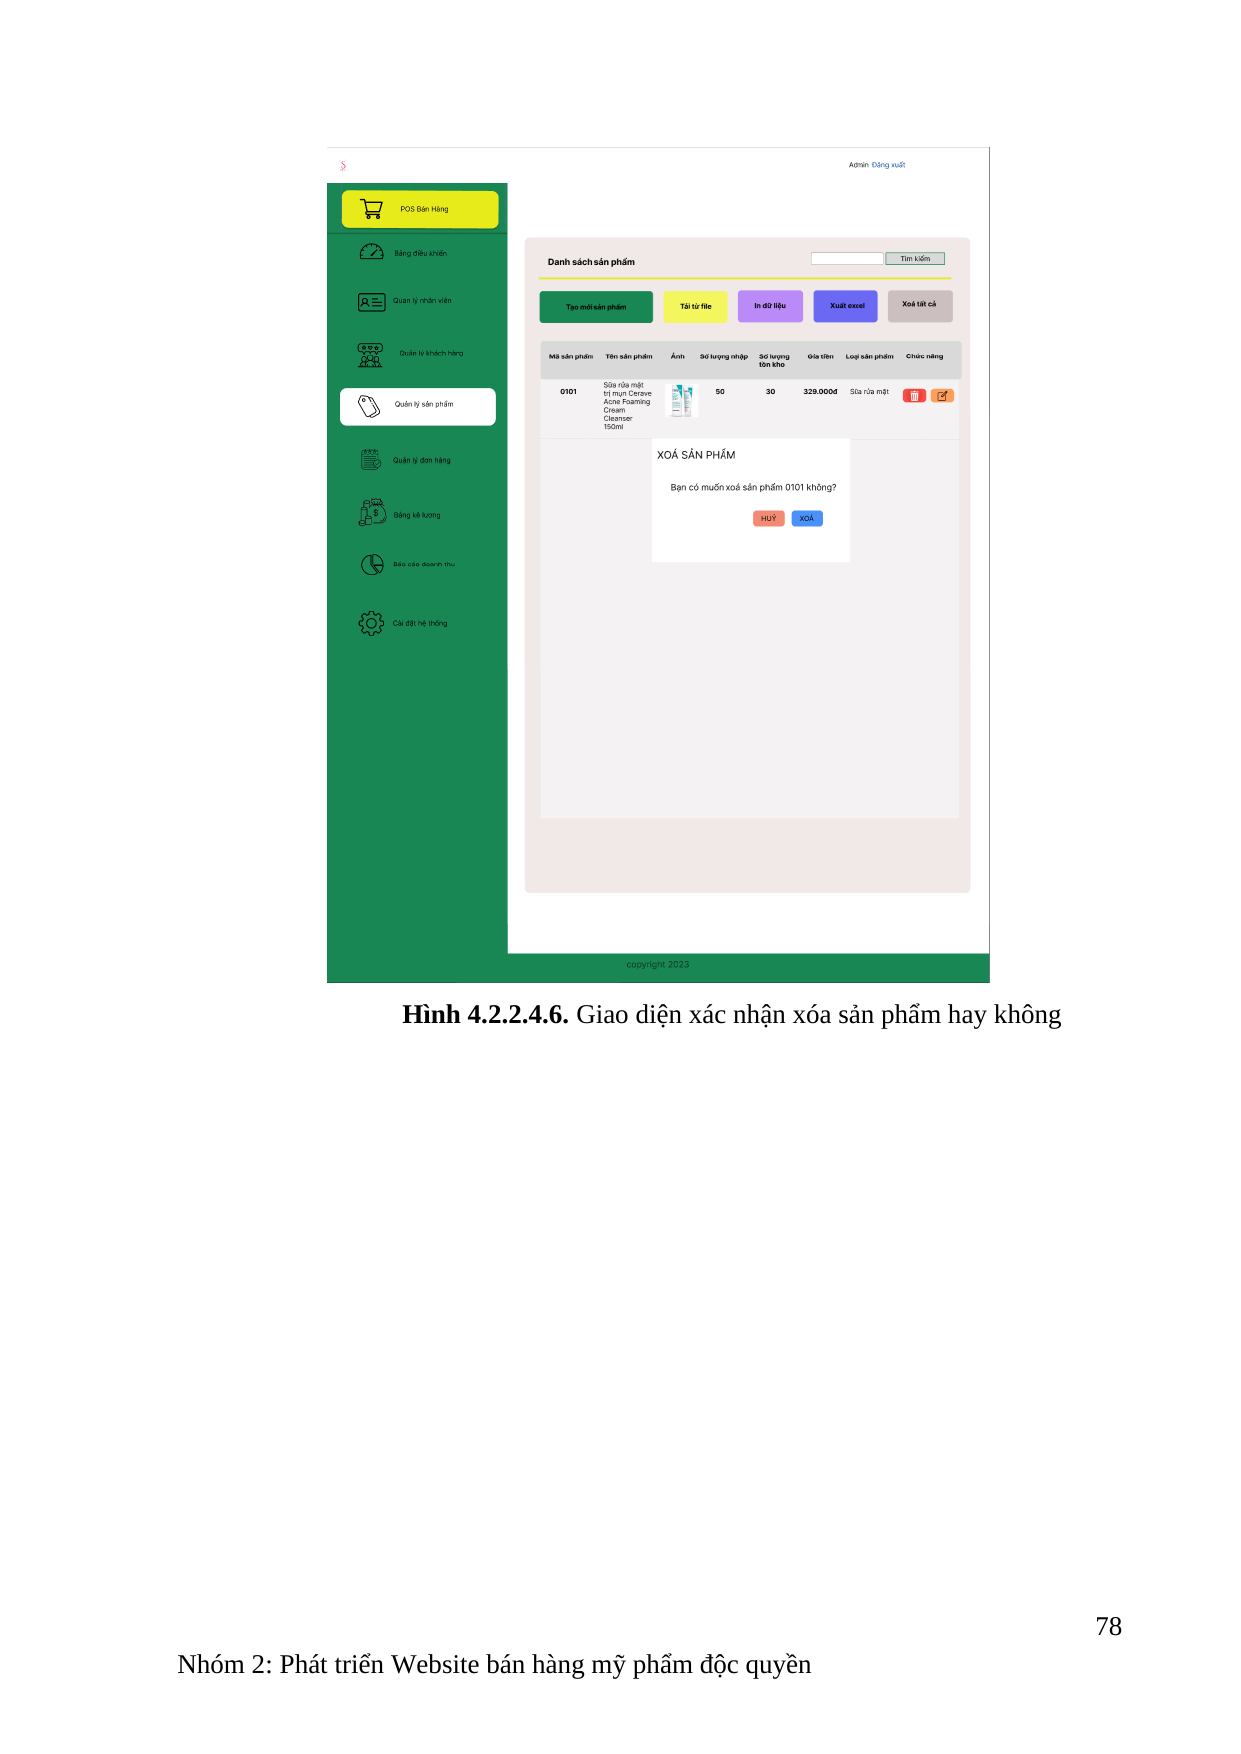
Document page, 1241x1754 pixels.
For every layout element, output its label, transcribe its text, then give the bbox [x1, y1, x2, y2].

text Hình 4.2.2.4.6. Giao diện xác nhận xóa sản phẩm hay không [327, 998, 1122, 1029]
picture [327, 147, 990, 983]
